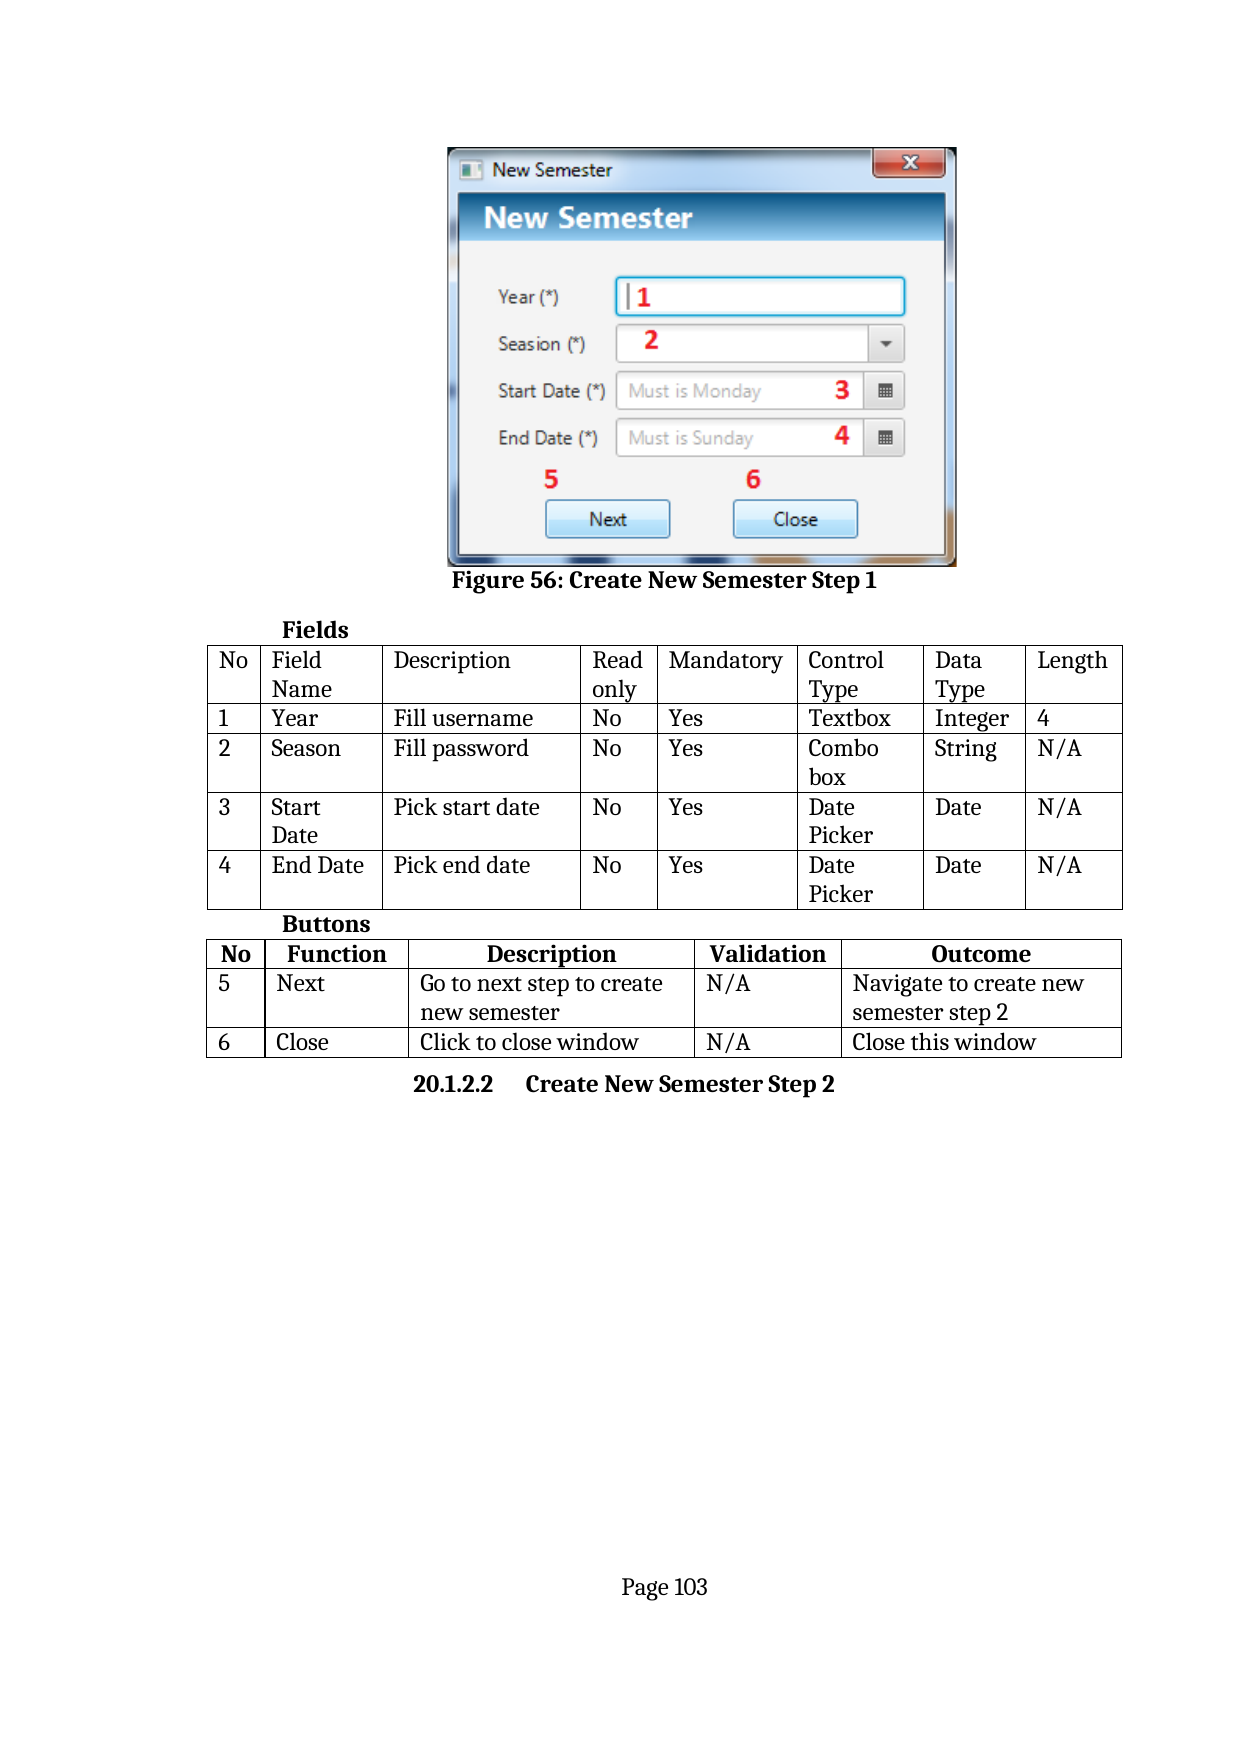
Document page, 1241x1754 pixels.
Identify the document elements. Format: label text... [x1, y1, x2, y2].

table_cell N/A [1026, 734, 1122, 792]
table_header Control Type [798, 646, 923, 703]
picture [447, 147, 957, 567]
table_cell 3 [208, 793, 260, 850]
table_cell No [581, 734, 657, 792]
table_header Description [409, 940, 694, 968]
table_header Field Name [261, 646, 382, 703]
table_cell N/A [1026, 851, 1122, 909]
table_cell End Date [261, 851, 382, 909]
table_cell Close [266, 1028, 408, 1057]
table_cell Date Picker [798, 793, 923, 850]
table_cell Date [924, 851, 1025, 909]
table_cell Go to next step to create new semester [409, 969, 694, 1027]
text Buttons [207, 910, 1122, 938]
table_cell Yes [658, 704, 797, 733]
table_cell 1 [208, 704, 260, 733]
text Fields [207, 616, 1122, 645]
table_header Data Type [924, 646, 1025, 703]
table_cell Year [261, 704, 382, 733]
table_cell Yes [658, 793, 797, 850]
table_cell N/A [695, 1028, 841, 1057]
table_cell 6 [207, 1028, 264, 1057]
table_header Length [1026, 646, 1122, 703]
table_cell 2 [208, 734, 260, 792]
table_cell Click to close window [409, 1028, 694, 1057]
subtitle Create New Semester Step 2 [413, 1070, 1122, 1099]
table_cell Fill password [383, 734, 580, 792]
table_header Description [383, 646, 580, 703]
table_cell 4 [208, 851, 260, 909]
table_header Read only [581, 646, 657, 703]
table_cell No [581, 851, 657, 909]
table_cell Yes [658, 851, 797, 909]
table_cell Fill username [383, 704, 580, 733]
table_cell Textbox [798, 704, 923, 733]
table_cell 5 [207, 969, 264, 1027]
table_cell 4 [1026, 704, 1122, 733]
table_cell N/A [695, 969, 841, 1027]
table_cell Close this window [842, 1028, 1121, 1057]
table_header No [208, 646, 260, 703]
table_cell Date [924, 793, 1025, 850]
table_cell Yes [658, 734, 797, 792]
table_cell No [581, 793, 657, 850]
table_cell Next [266, 969, 408, 1027]
table_cell Pick start date [383, 793, 580, 850]
table_cell Combo box [798, 734, 923, 792]
table_cell Navigate to create new semester step 2 [842, 969, 1121, 1027]
table_header Outcome [842, 940, 1121, 968]
table_header Validation [695, 940, 841, 968]
table_cell Season [261, 734, 382, 792]
table_cell Date Picker [798, 851, 923, 909]
table_cell N/A [1026, 793, 1122, 850]
table_header No [207, 940, 264, 968]
table_cell Pick end date [383, 851, 580, 909]
table_cell String [924, 734, 1025, 792]
table_header Mandatory [658, 646, 797, 703]
table_cell No [581, 704, 657, 733]
table_cell Start Date [261, 793, 382, 850]
table_header Function [266, 940, 408, 968]
table_cell Integer [924, 704, 1025, 733]
